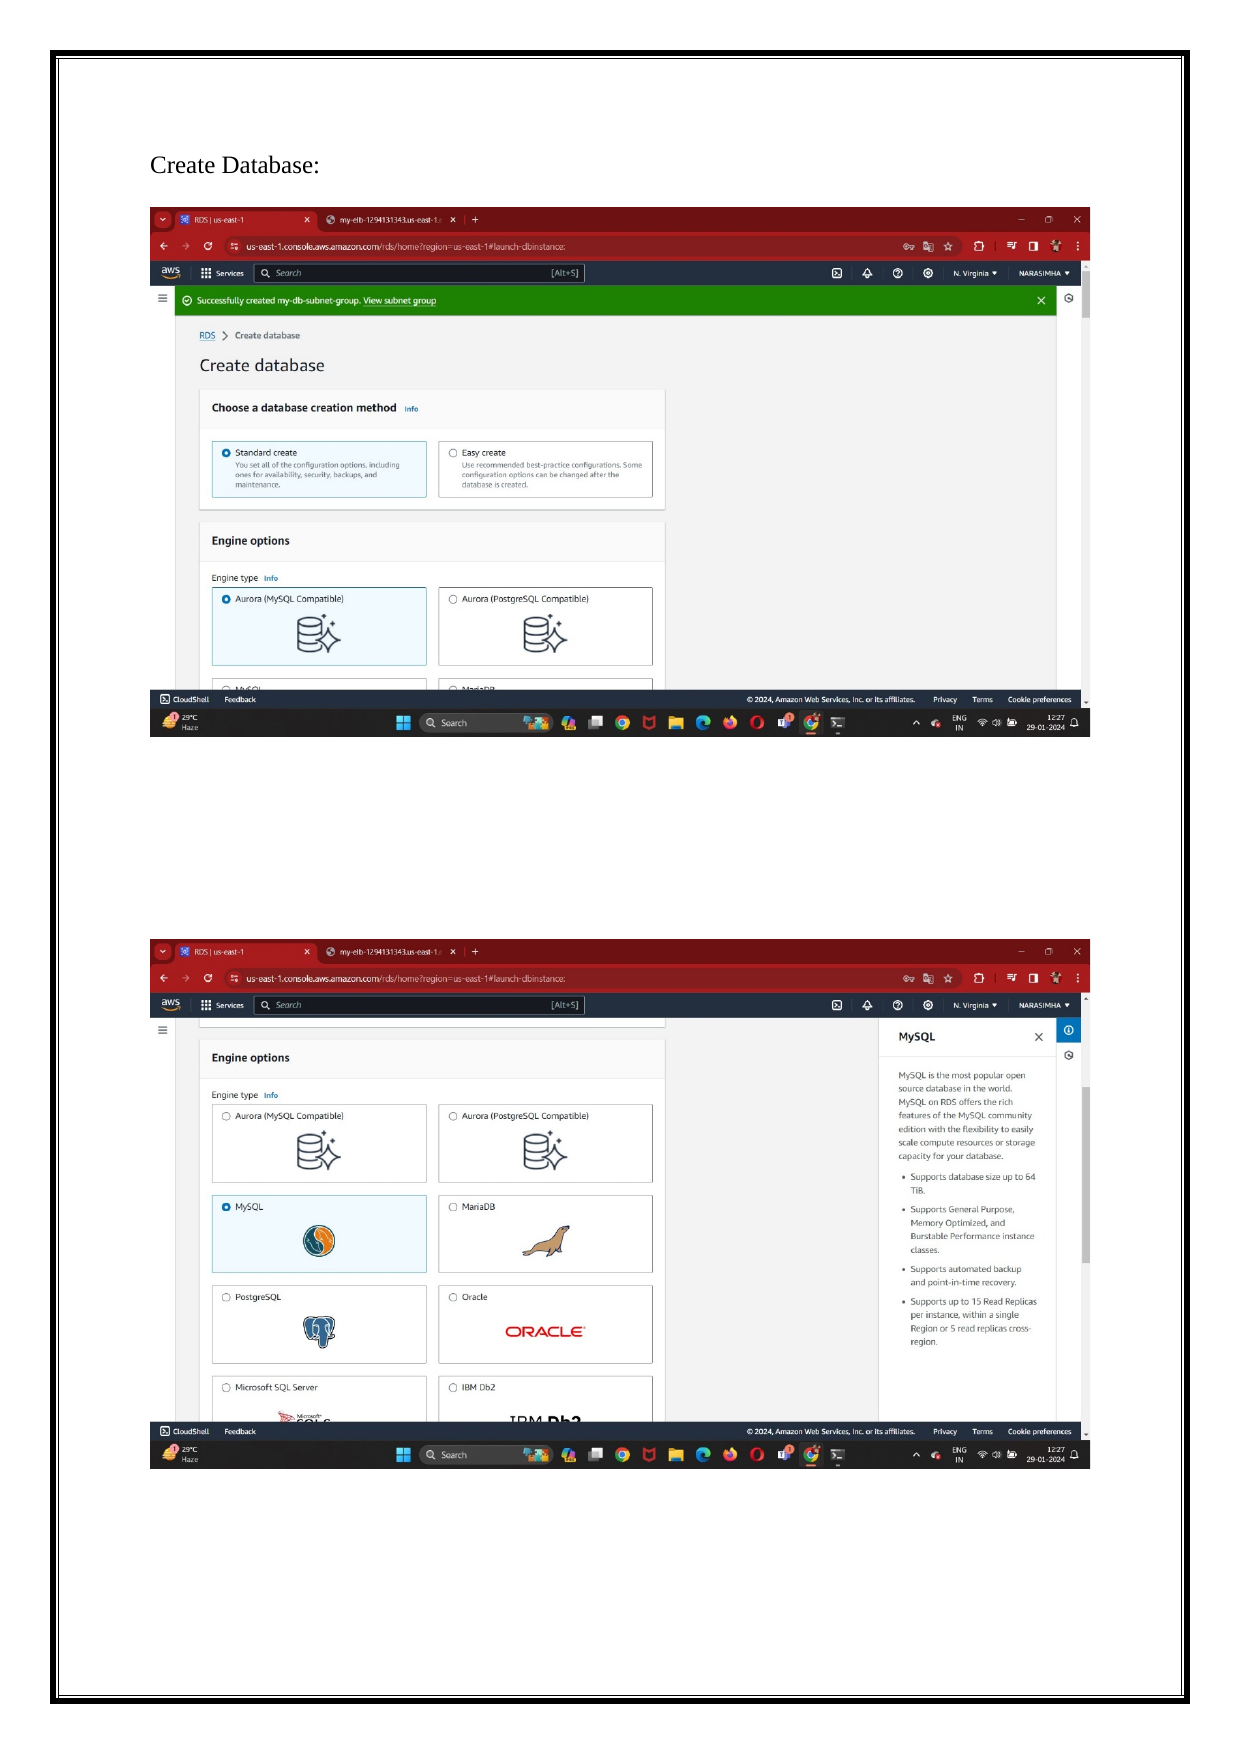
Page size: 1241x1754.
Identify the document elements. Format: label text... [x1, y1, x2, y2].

picture [150, 207, 1091, 737]
text Create Database: [150, 150, 1090, 179]
picture [150, 939, 1091, 1469]
